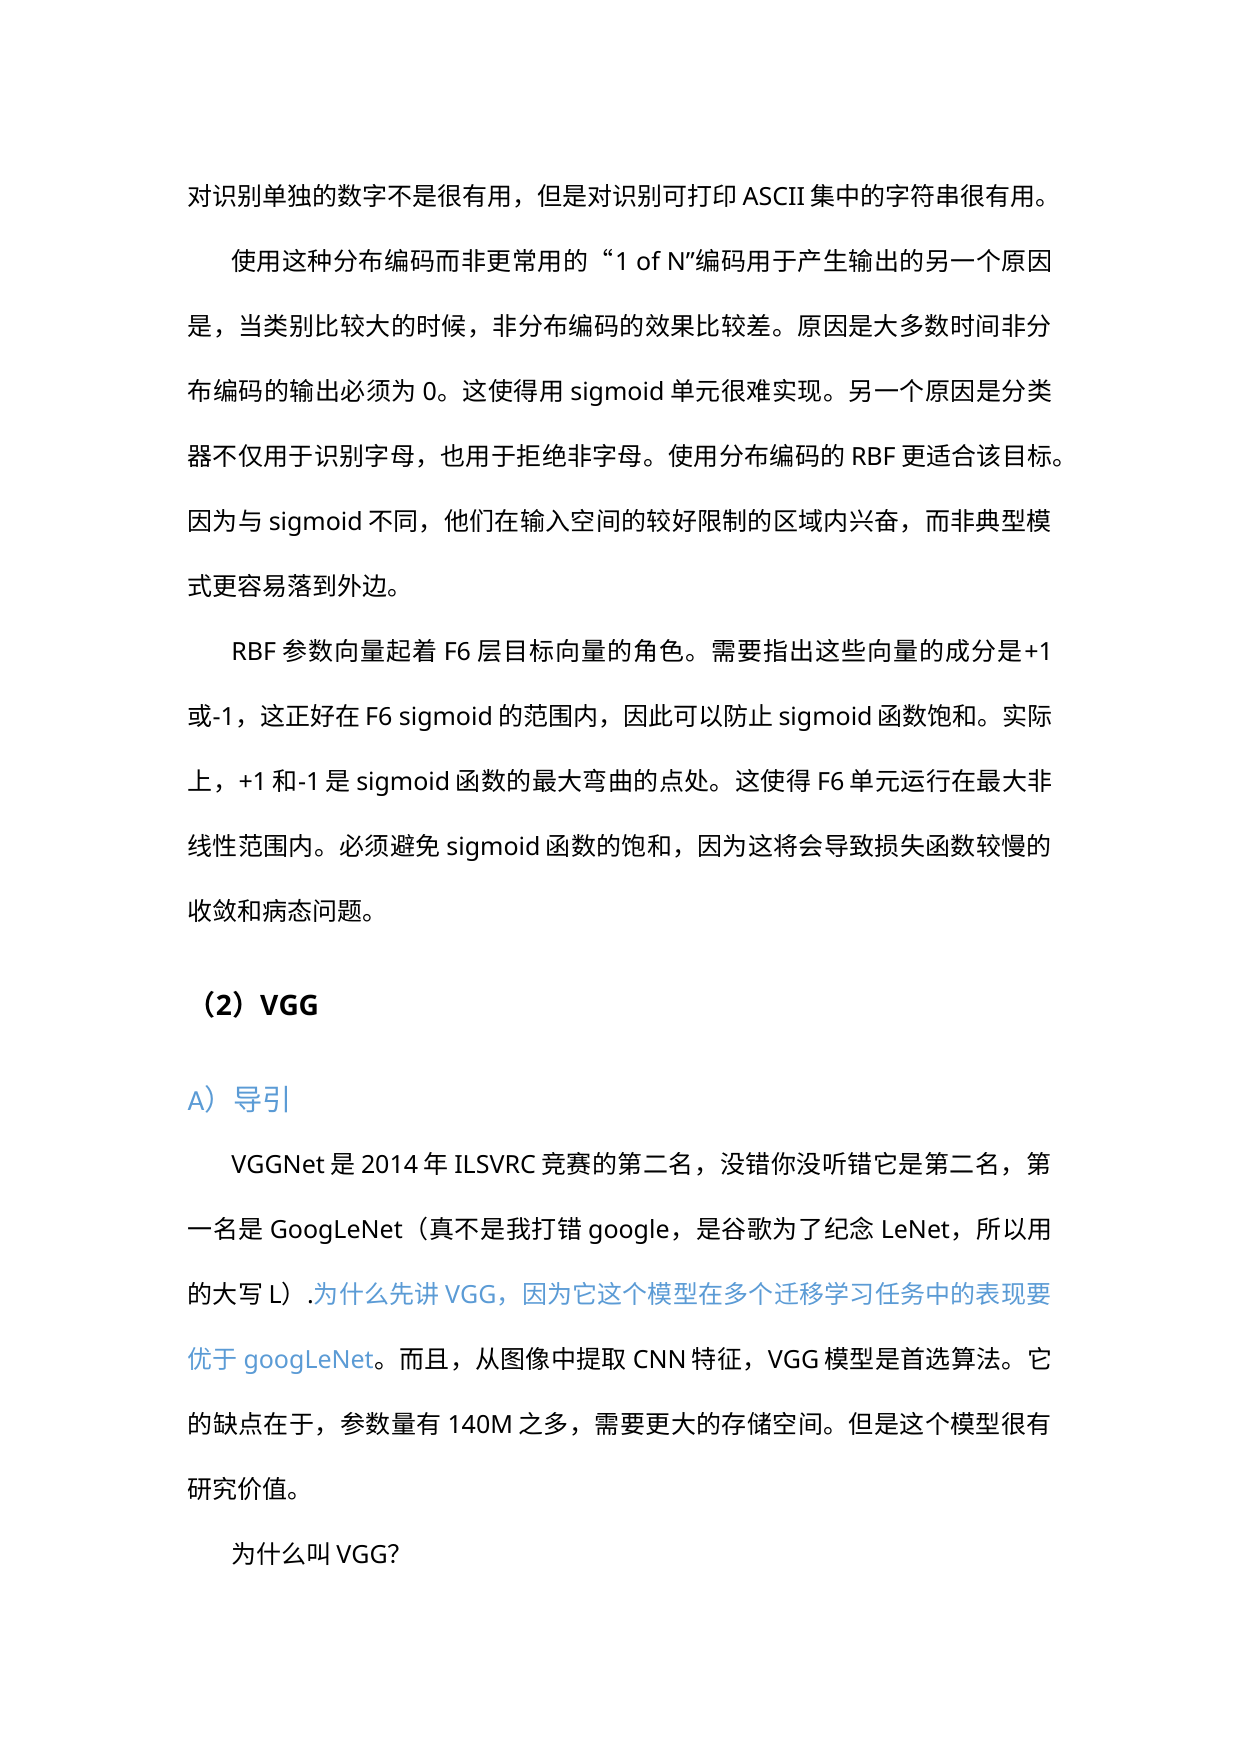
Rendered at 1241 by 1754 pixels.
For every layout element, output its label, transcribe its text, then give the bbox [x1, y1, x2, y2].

text VGGNet是2014年ILSVRC竞赛的第二名，没错你没听错它是第二名，第一名是GoogLeNet（真不是我打错google，是谷歌为了纪念LeNet，所以用的大写L）.为什么先讲VGG，因为它这个模型在多个迁移学习任务中的表现要优于googLeNet。而且，从图像中提取CNN特征，VGG模型是首选算法。它的缺点在于，参数量有140M之多，需要更大的存储空间。但是这个模型很有研究价值。 [187, 1130, 1053, 1520]
text A）导引 [187, 1065, 1053, 1130]
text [187, 162, 1053, 227]
text 使用这种分布编码而非更常用的“1 of N”编码用于产生输出的另一个原因是，当类别比较大的时候，非分布编码的效果比较差。原因是大多数时间非分布编码的输出必须为0。这使得用sigmoid单元很难实现。另一个原因是分类器不仅用于识别字母，也用于拒绝非字母。使用分布编码的RBF更适合该目标。因为与sigmoid不同，他们在输入空间的较好限制的区域内兴奋，而非典型模式更容易落到外边。 [187, 227, 1053, 617]
text RBF参数向量起着F6层目标向量的角色。需要指出这些向量的成分是+1或-1，这正好在F6 sigmoid的范围内，因此可以防止sigmoid函数饱和。实际上，+1和-1是sigmoid函数的最大弯曲的点处。这使得F6单元运行在最大非线性范围内。必须避免sigmoid函数的饱和，因为这将会导致损失函数较慢的收敛和病态问题。 [187, 617, 1053, 942]
text 为什么叫VGG？ [187, 1520, 1053, 1585]
subtitle （2）VGG [187, 971, 1053, 1036]
